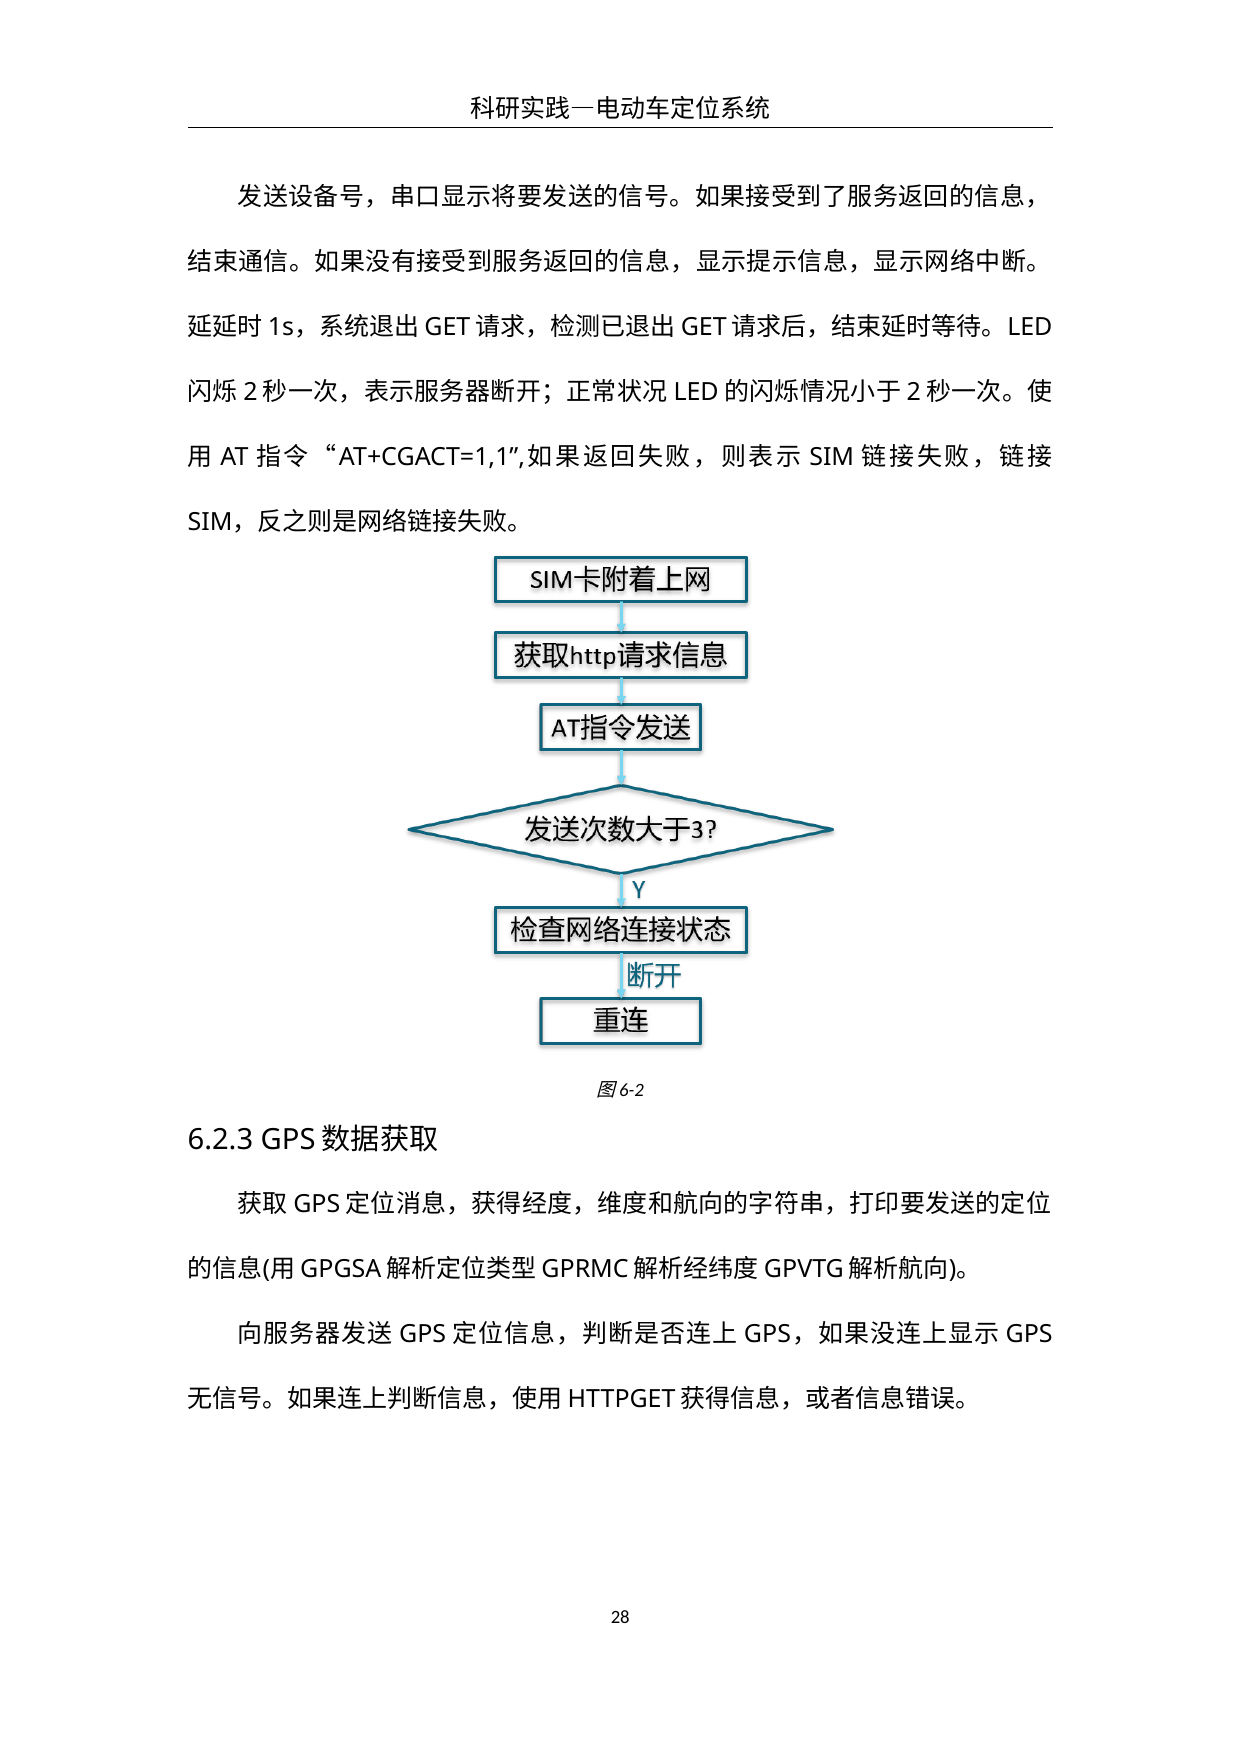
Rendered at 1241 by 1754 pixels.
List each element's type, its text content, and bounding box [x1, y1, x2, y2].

picture [402, 552, 838, 1060]
text 发送设备号，串口显示将要发送的信号。如果接受到了服务返回的信息，结束通信。如果没有接受到服务返回的信息，显示提示信息，显示网络中断。延延时1s，系统退出GET请求，检测已退出GET请求后，结束延时等待。LED闪烁2秒一次，表示服务器断开；正常状况LED的闪烁情况小于2秒一次。使用AT指令“AT+CGACT=1,1”,如果返回失败，则表示SIM链接失败，链接SIM，反之则是网络链接失败。 [187, 162, 1053, 552]
text 6.2.3 GPS数据获取 [187, 1104, 1053, 1169]
text 获取GPS定位消息，获得经度，维度和航向的字符串，打印要发送的定位的信息(用GPGSA解析定位类型GPRMC解析经纬度GPVTG解析航向)。 [187, 1169, 1053, 1299]
text 图6-2 [187, 1072, 1053, 1104]
text 向服务器发送GPS定位信息，判断是否连上GPS，如果没连上显示GPS无信号。如果连上判断信息，使用HTTPGET获得信息，或者信息错误。 [187, 1299, 1053, 1429]
